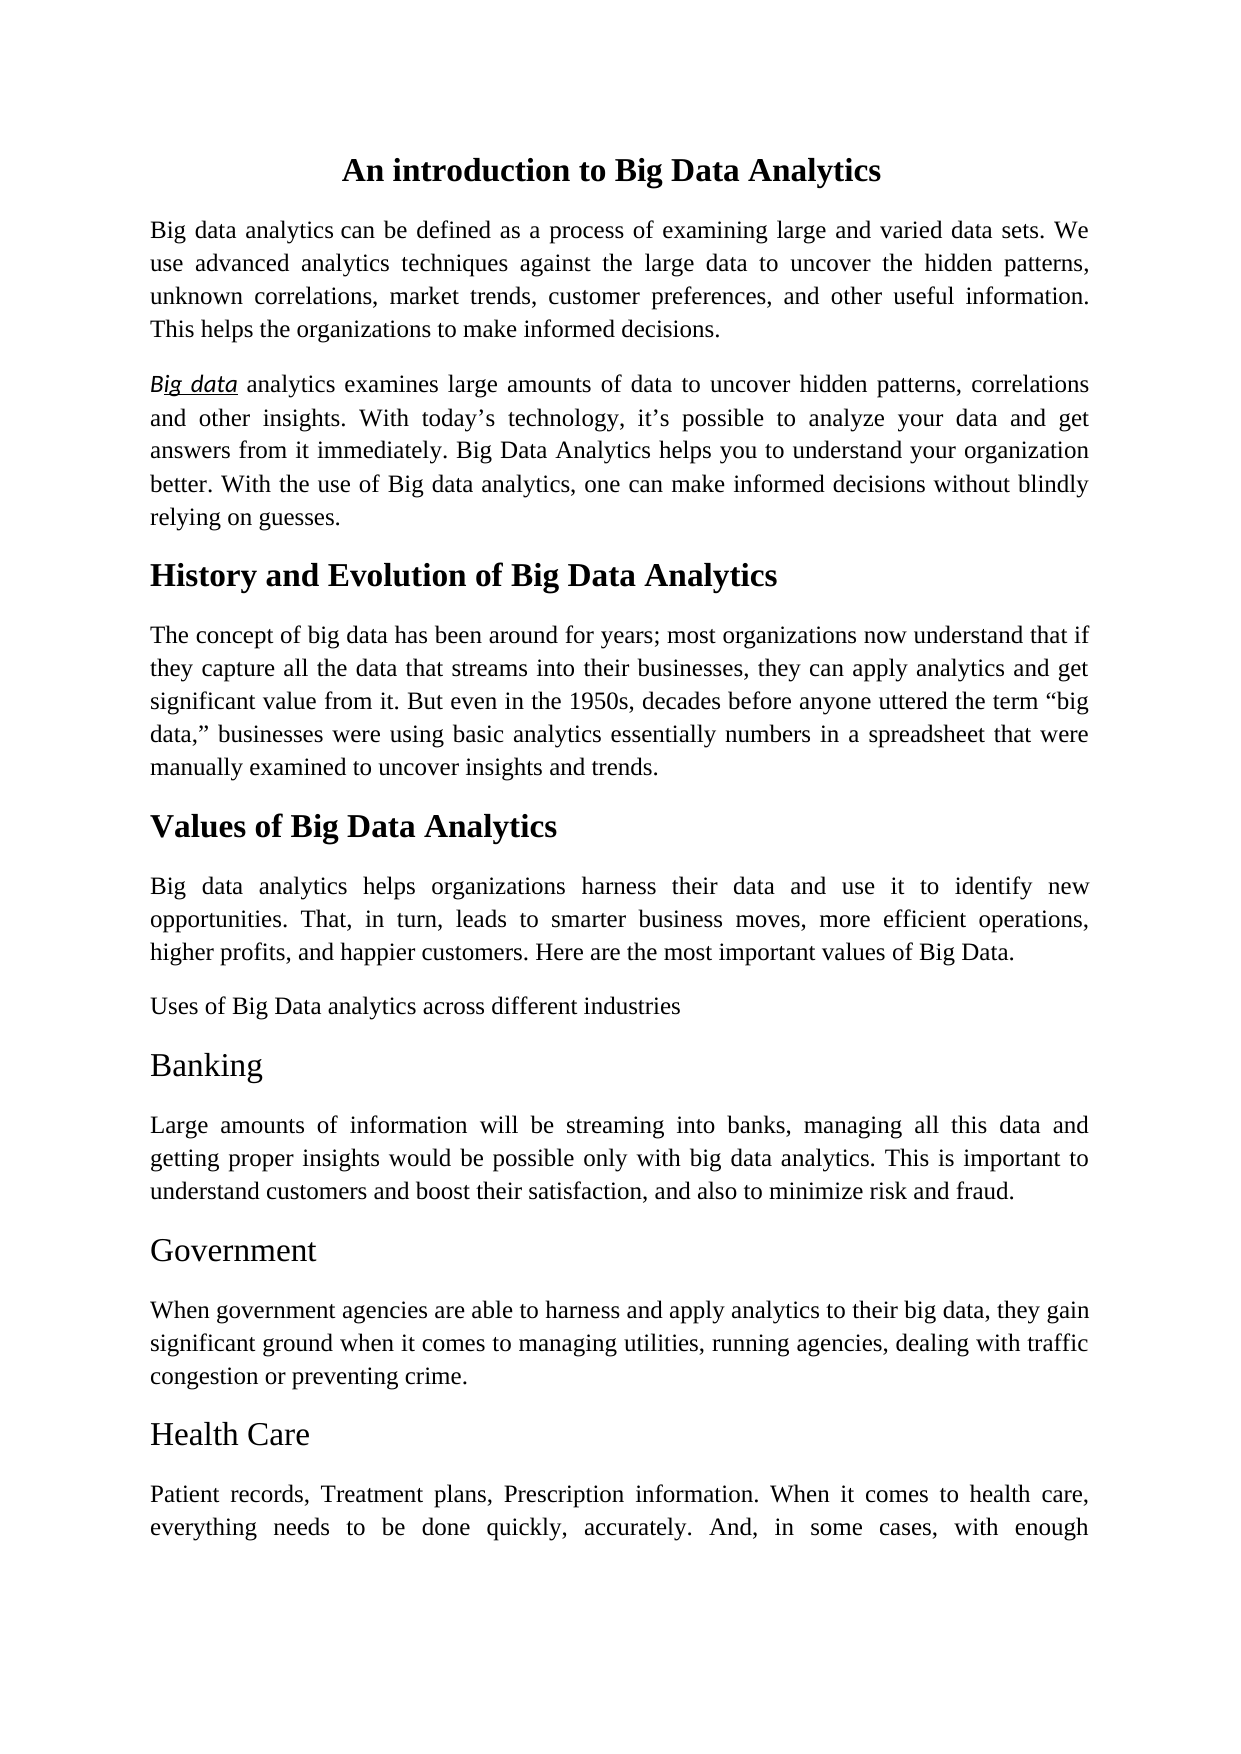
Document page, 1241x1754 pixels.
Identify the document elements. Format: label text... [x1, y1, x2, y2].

text Banking [150, 1045, 1090, 1083]
text History and Evolution of Big Data Analytics [150, 556, 1090, 594]
text Values of Big Data Analytics [150, 806, 1090, 845]
text Big data analytics can be defined as a process of examining large and varied data sets. We use advanced analytics techniques against the large data to uncover the hidden patterns, unknown correlations, market trends, customer preferences, and other useful information. This helps the organizations to make informed decisions. [150, 215, 1090, 343]
text Large amounts of information will be streaming into banks, managing all this data and getting proper insights would be possible only with big data analytics. This is important to understand customers and boost their satisfaction, and also to minimize risk and fraud. [150, 1110, 1090, 1205]
text Government [150, 1230, 1090, 1268]
text Big data analytics helps organizations harness their data and use it to identify new opportunities. That, in turn, leads to smarter business moves, more efficient operations, higher profits, and happier customers. Here are the most important values of Big Data. [150, 871, 1090, 966]
text When government agencies are able to harness and apply analytics to their big data, they gain significant ground when it comes to managing utilities, running agencies, dealing with traffic congestion or preventing crime. [150, 1295, 1090, 1389]
text The concept of big data has been around for years; most organizations now understand that if they capture all the data that streams into their businesses, they can apply analytics and get significant value from it. But even in the 1950s, decades before anyone uttered the term “big data,” businesses were using basic analytics essentially numbers in a spreadsheet that were manually examined to uncover insights and trends. [150, 620, 1090, 781]
text An introduction to Big Data Analytics [150, 150, 1090, 188]
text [150, 1479, 1090, 1541]
text Health Care [150, 1414, 1090, 1453]
text Uses of Big Data analytics across different industries [150, 991, 1090, 1020]
text Big data analytics examines large amounts of data to uncover hidden patterns, correlations and other insights. With today’s technology, it’s possible to analyze your data and get answers from it immediately. Big Data Analytics helps you to understand your organization better. With the use of Big data analytics, one can make informed decisions without blindly relying on guesses. [150, 368, 1090, 530]
